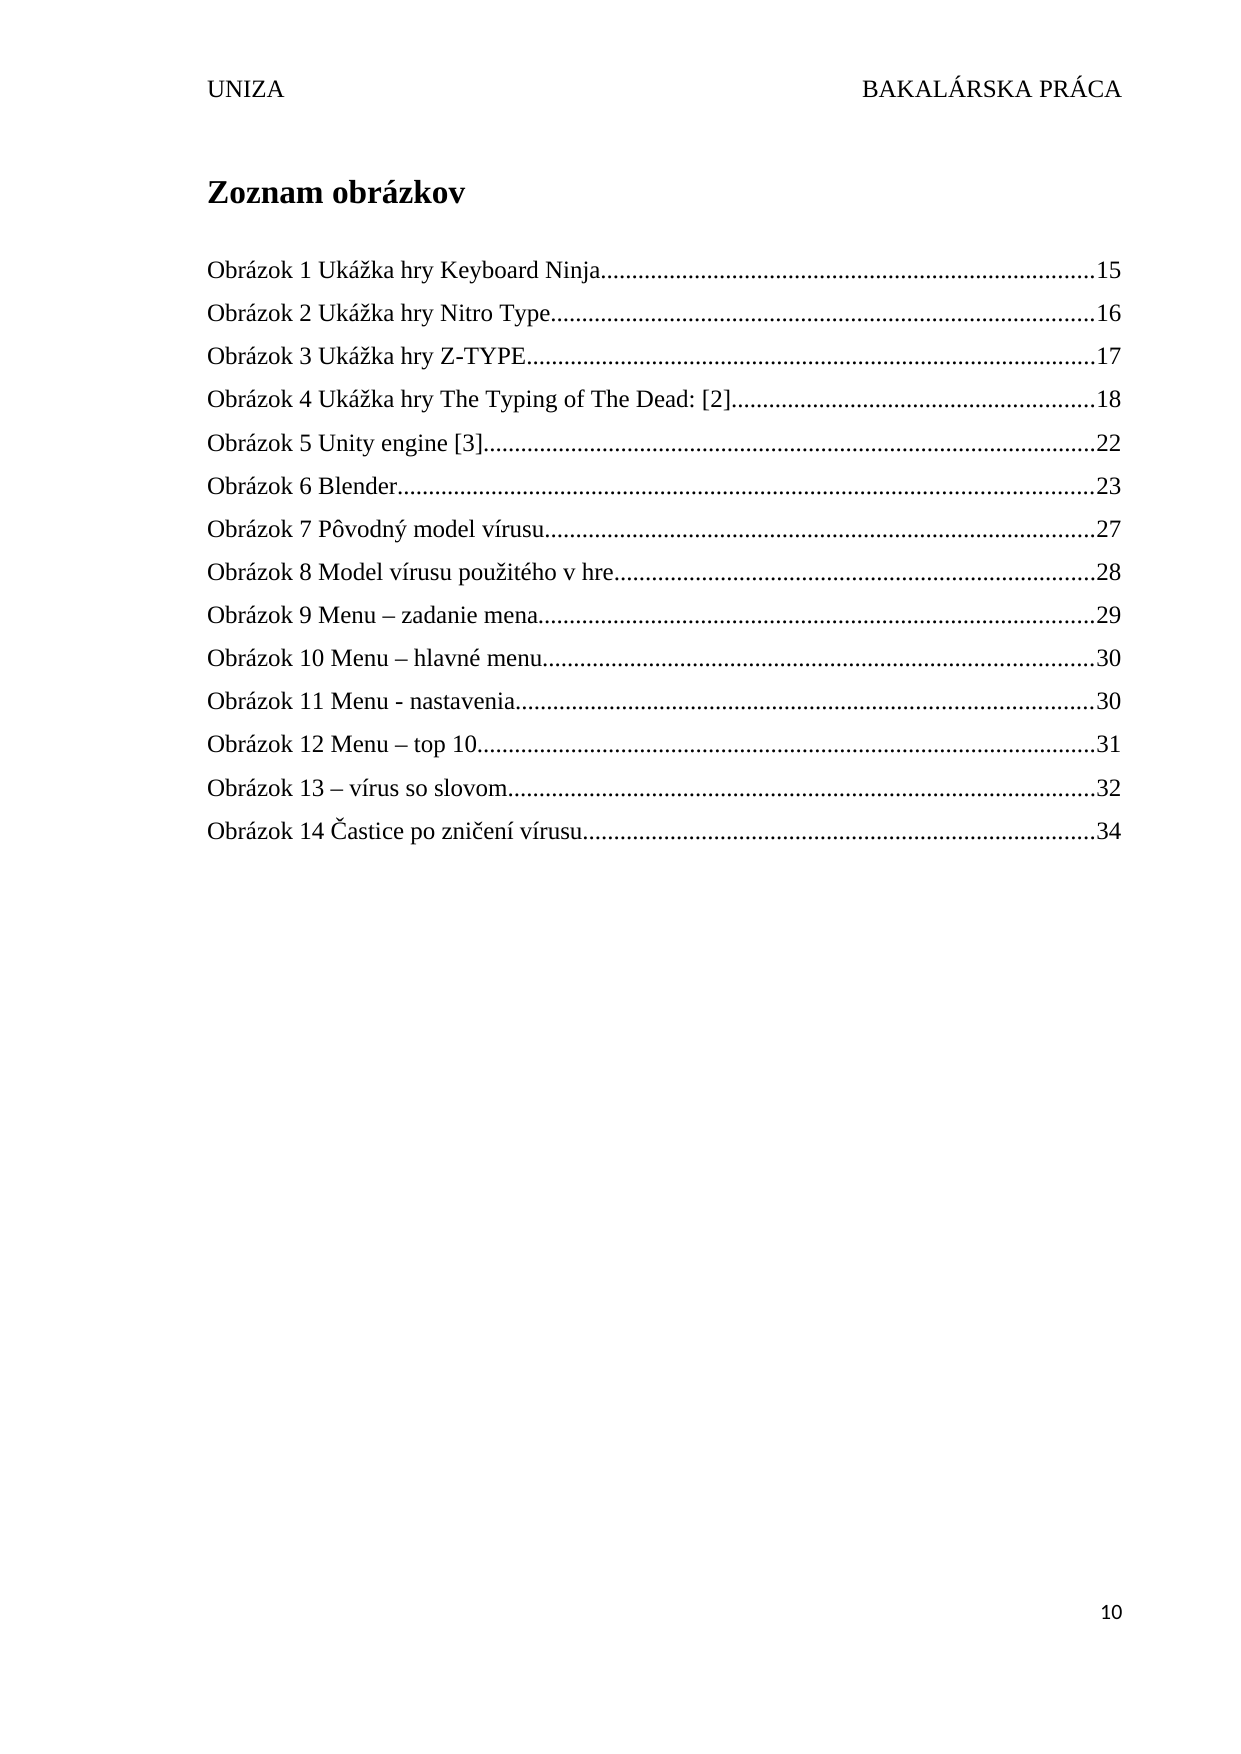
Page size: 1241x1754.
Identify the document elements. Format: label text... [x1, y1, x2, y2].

text Obrázok 10 Menu – hlavné menu 30 [207, 643, 1122, 672]
text Obrázok 6 Blender 23 [207, 471, 1122, 499]
text Obrázok 8 Model vírusu použitého v hre 28 [207, 557, 1122, 586]
text Obrázok 2 Ukážka hry Nitro Type 16 [207, 298, 1122, 327]
text Obrázok 9 Menu – zadanie mena 29 [207, 600, 1122, 629]
subtitle Zoznam obrázkov [207, 173, 1122, 211]
text Obrázok 5 Unity engine [3] 22 [207, 428, 1122, 456]
text Obrázok 3 Ukážka hry Z-TYPE 17 [207, 341, 1122, 370]
text Obrázok 7 Pôvodný model vírusu 27 [207, 514, 1122, 543]
text Obrázok 13 – vírus so slovom 32 [207, 773, 1122, 801]
text Obrázok 11 Menu - nastavenia 30 [207, 686, 1122, 715]
text Obrázok 12 Menu – top 10 31 [207, 729, 1122, 758]
text Obrázok 14 Častice po zničení vírusu 34 [207, 816, 1122, 844]
text Obrázok 4 Ukážka hry The Typing of The Dead: [2] 18 [207, 384, 1122, 413]
text Obrázok 1 Ukážka hry Keyboard Ninja 15 [207, 255, 1122, 284]
